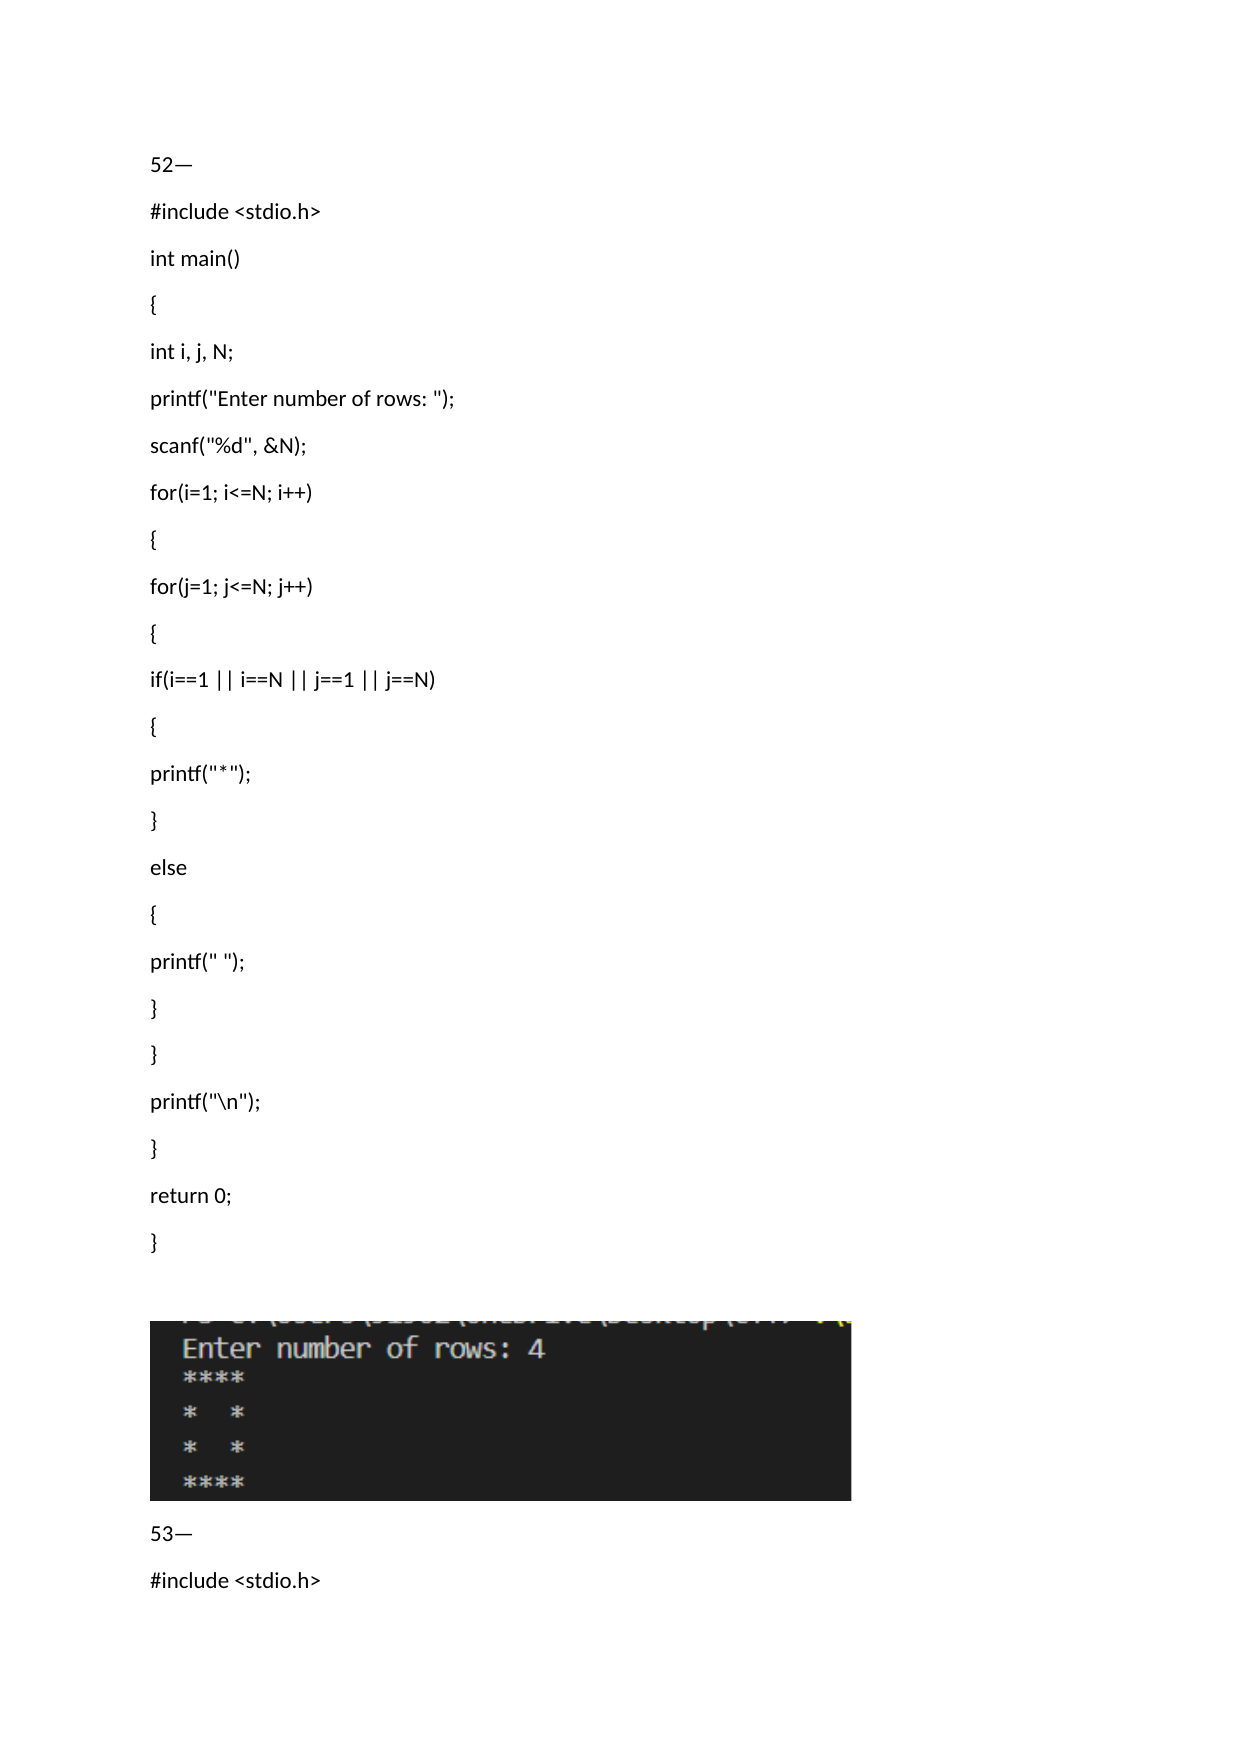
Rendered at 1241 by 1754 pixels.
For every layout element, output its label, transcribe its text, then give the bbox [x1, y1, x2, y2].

text if(i==1 || i==N || j==1 || j==N) [150, 666, 1090, 694]
text printf("Enter number of rows: "); [150, 384, 1090, 412]
text 53— [150, 1519, 1090, 1547]
text #include <stdio.h> [150, 197, 1090, 225]
text } [150, 806, 1090, 834]
picture [150, 1321, 852, 1501]
text scanf("%d", &N); [150, 431, 1090, 459]
text } [150, 1228, 1090, 1256]
text { [150, 712, 1090, 741]
text { [150, 900, 1090, 928]
text } [150, 1134, 1090, 1162]
text { [150, 291, 1090, 319]
text printf("*"); [150, 759, 1090, 787]
text 52— [150, 150, 1090, 178]
text { [150, 619, 1090, 647]
text else [150, 853, 1090, 881]
text } [150, 1041, 1090, 1069]
text int main() [150, 244, 1090, 272]
text #include <stdio.h> [150, 1566, 1090, 1594]
text return 0; [150, 1181, 1090, 1209]
text for(j=1; j<=N; j++) [150, 572, 1090, 600]
text printf(" "); [150, 947, 1090, 975]
text } [150, 994, 1090, 1022]
text for(i=1; i<=N; i++) [150, 478, 1090, 506]
text int i, j, N; [150, 337, 1090, 366]
text { [150, 525, 1090, 553]
text printf("\n"); [150, 1087, 1090, 1116]
